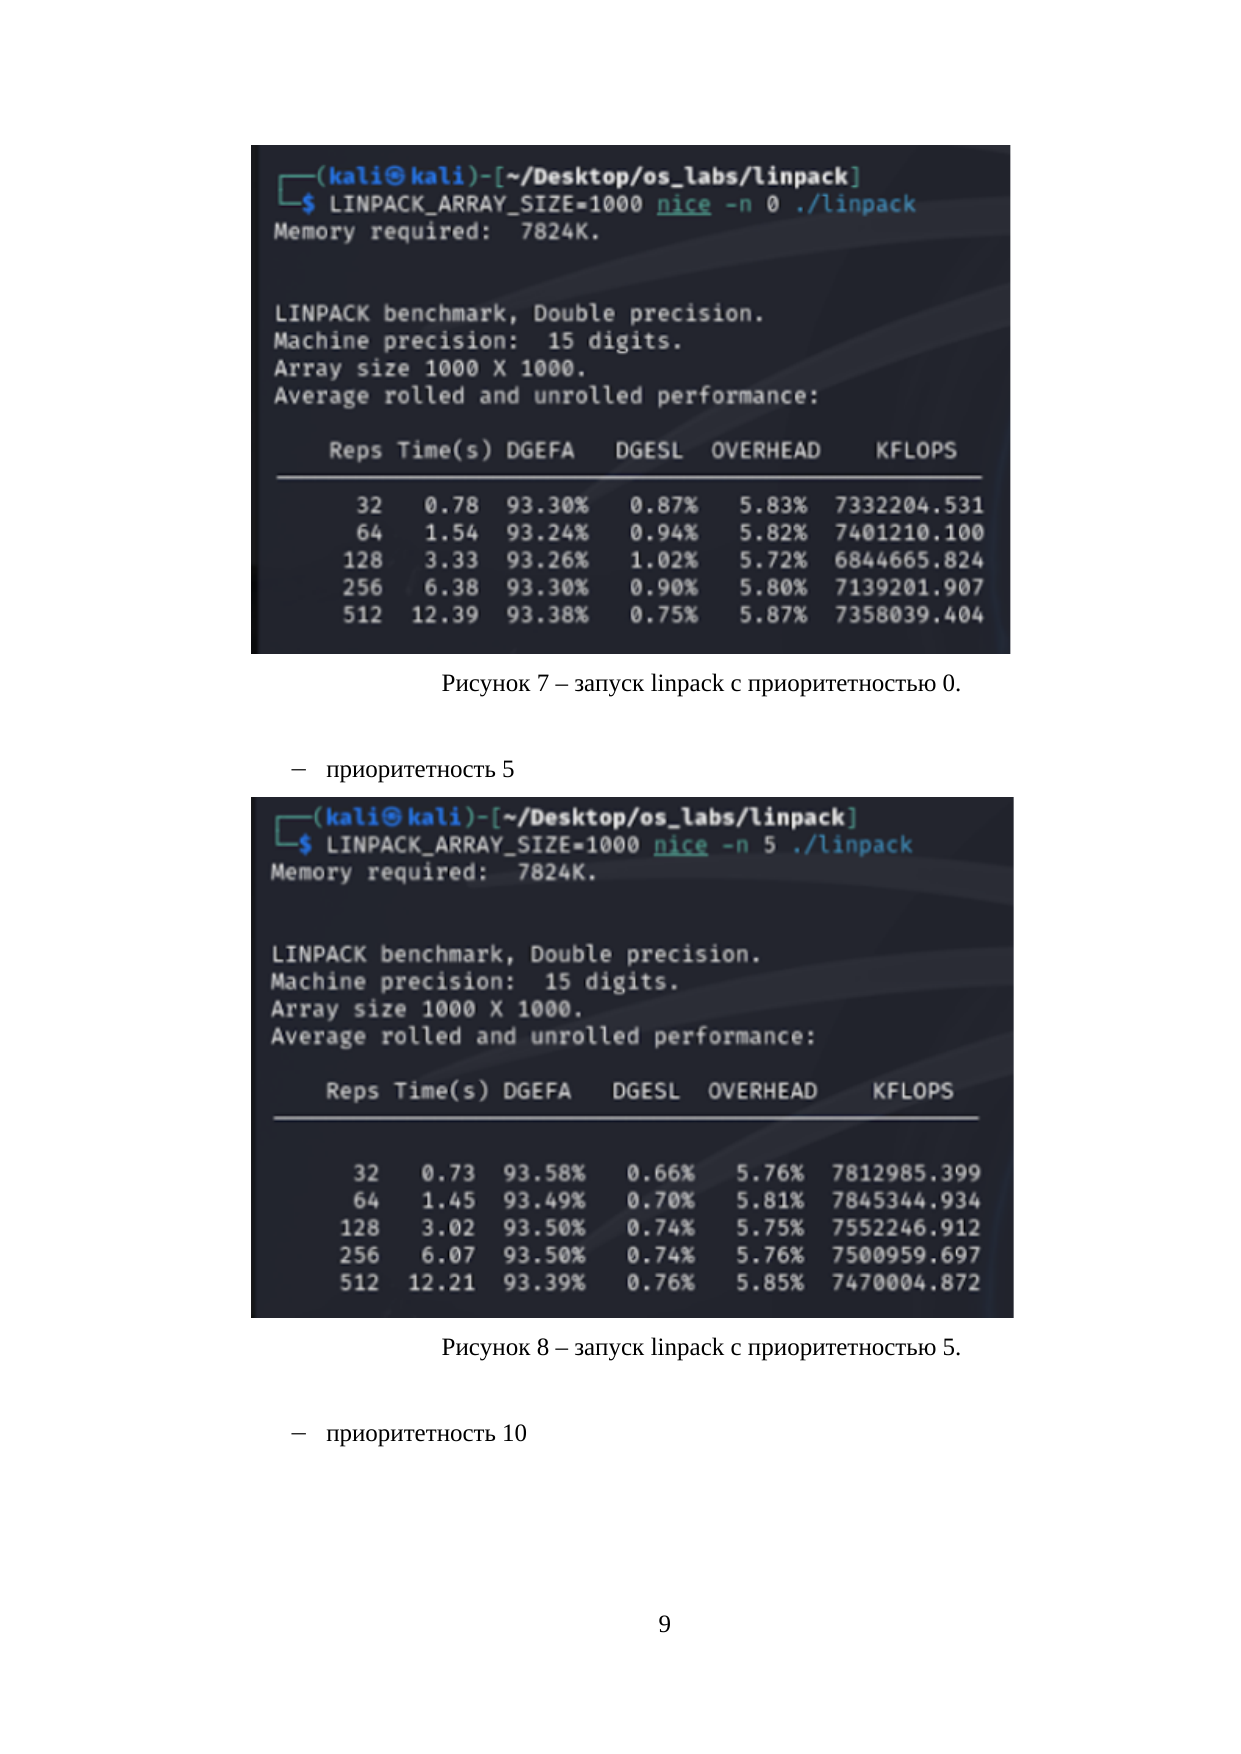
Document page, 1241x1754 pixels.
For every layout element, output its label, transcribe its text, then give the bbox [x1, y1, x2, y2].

picture [251, 797, 1014, 1318]
text Рисунок 7 – запуск linpack с приоритетностью 0. [177, 668, 1152, 697]
list приоритетность 10 [288, 1418, 1152, 1447]
picture [251, 145, 1011, 654]
list приоритетность 5 [288, 754, 1152, 783]
text Рисунок 8 – запуск linpack с приоритетностью 5. [177, 1332, 1152, 1361]
